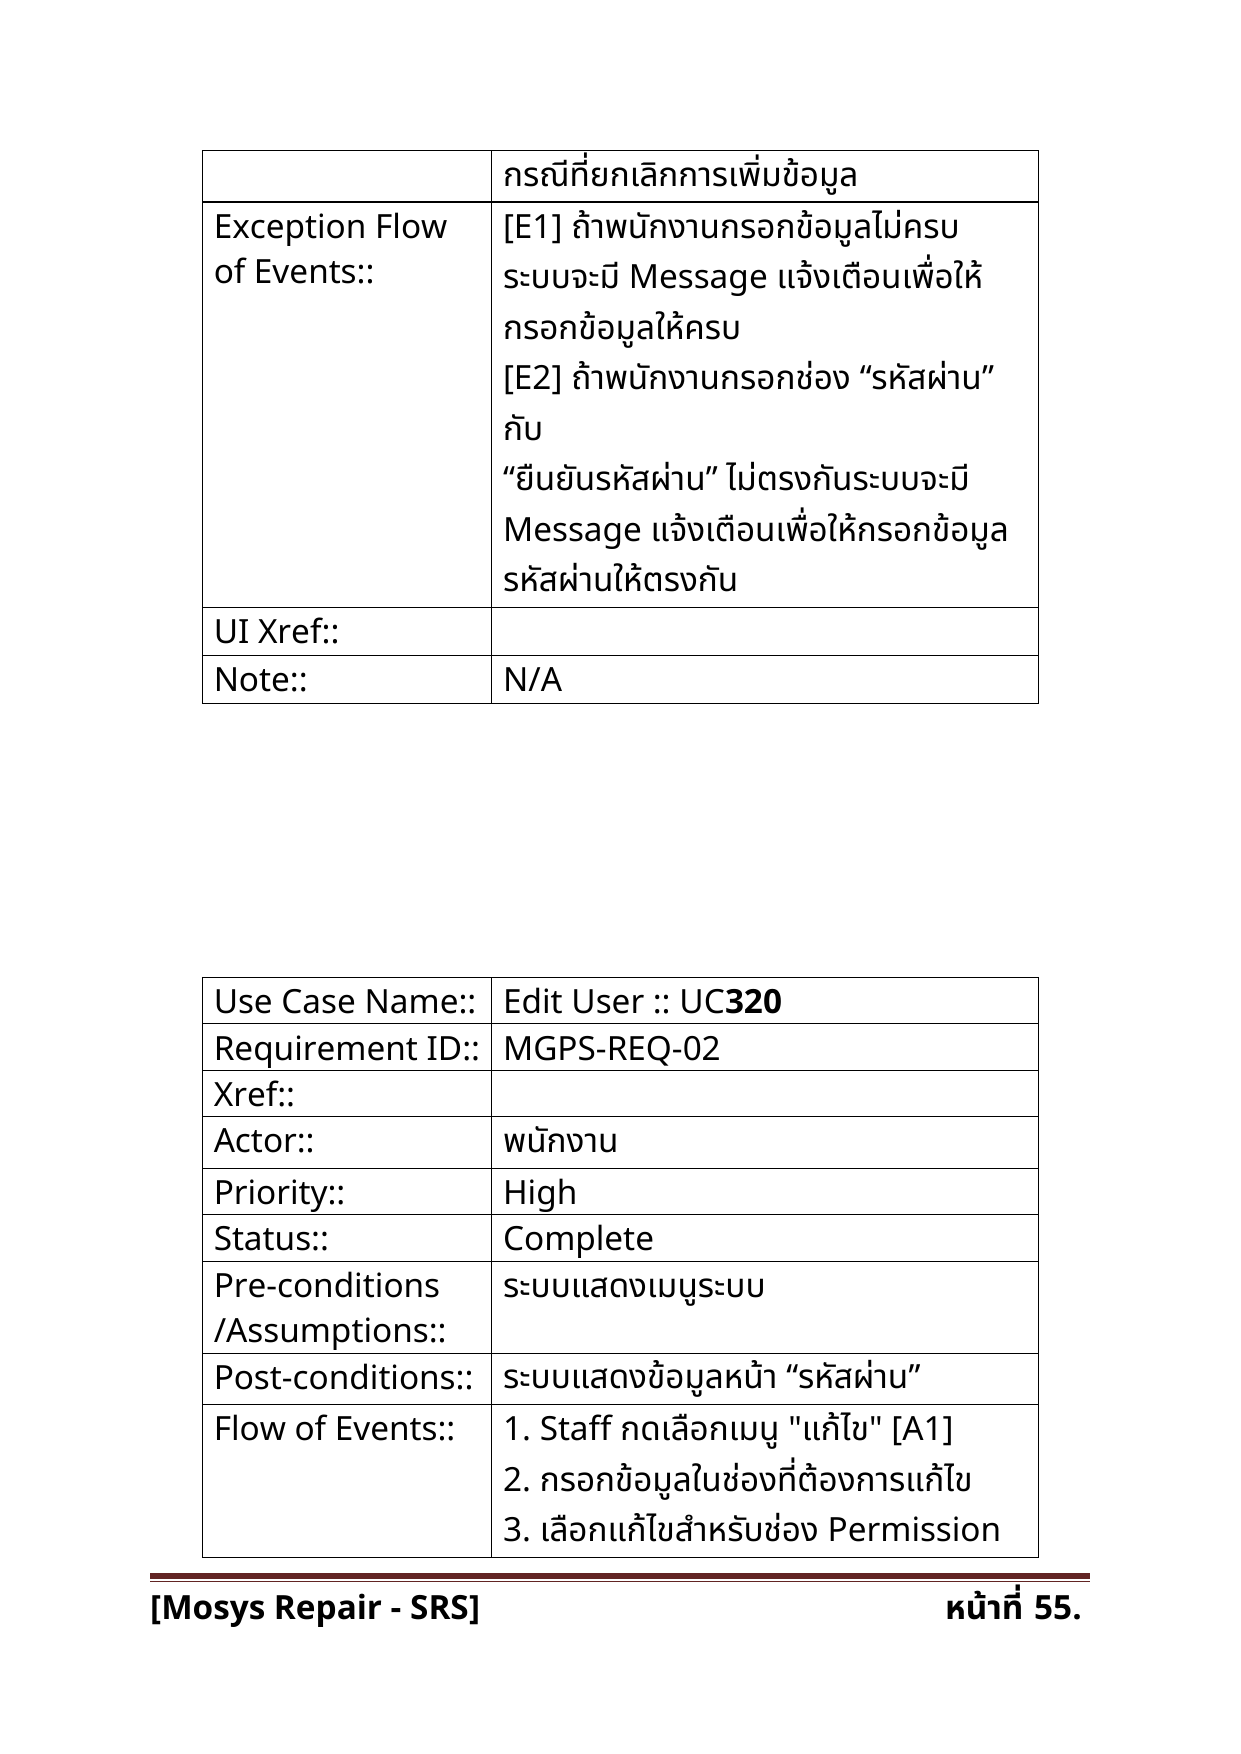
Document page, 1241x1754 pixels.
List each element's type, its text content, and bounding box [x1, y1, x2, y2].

table_cell Xref:: [203, 1071, 491, 1116]
table_cell [492, 608, 1038, 655]
table_cell พนักงาน [492, 1117, 1038, 1168]
table_cell N/A [492, 656, 1038, 703]
table_cell UI Xref:: [203, 608, 491, 655]
table_cell Actor:: [203, 1117, 491, 1168]
table_cell Requirement ID:: [203, 1024, 491, 1070]
table_cell Pre-conditions /Assumptions:: [203, 1262, 491, 1352]
table_cell Complete [492, 1215, 1038, 1261]
table_header Use Case Name:: [203, 978, 491, 1023]
table_cell ระบบแสดงข้อมูลหน้า “รหัสผ่าน” [492, 1354, 1038, 1404]
table_cell Flow of Events:: [203, 1405, 491, 1557]
table_cell Exception Flow of Events:: [203, 203, 491, 607]
table_cell MGPS-REQ-02 [492, 1024, 1038, 1070]
table_cell High [492, 1169, 1038, 1214]
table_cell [203, 151, 491, 201]
table_cell Note:: [203, 656, 491, 703]
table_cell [492, 151, 1038, 201]
table_header Edit User :: UC320 [492, 978, 1038, 1023]
table_cell ระบบแสดงเมนูระบบ [492, 1262, 1038, 1352]
table_cell [492, 1071, 1038, 1116]
table_cell Post-conditions:: [203, 1354, 491, 1404]
table_cell [E1] ถ้าพนักงานกรอกข้อมูลไม่ครบระบบจะมี Message แจ้งเตือนเพื่อให้กรอกข้อมูลให้ครบ [E2] ถ้าพนักงานกรอกช่อง “รหัสผ่าน” กับ “ยืนยันรหัสผ่าน” ไม่ตรงกันระบบจะมี Message แจ้งเตือนเพื่อให้กรอกข้อมูลรหัสผ่านให้ตรงกัน [492, 203, 1038, 607]
table_cell Status:: [203, 1215, 491, 1261]
table_cell Priority:: [203, 1169, 491, 1214]
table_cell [492, 1405, 1038, 1557]
